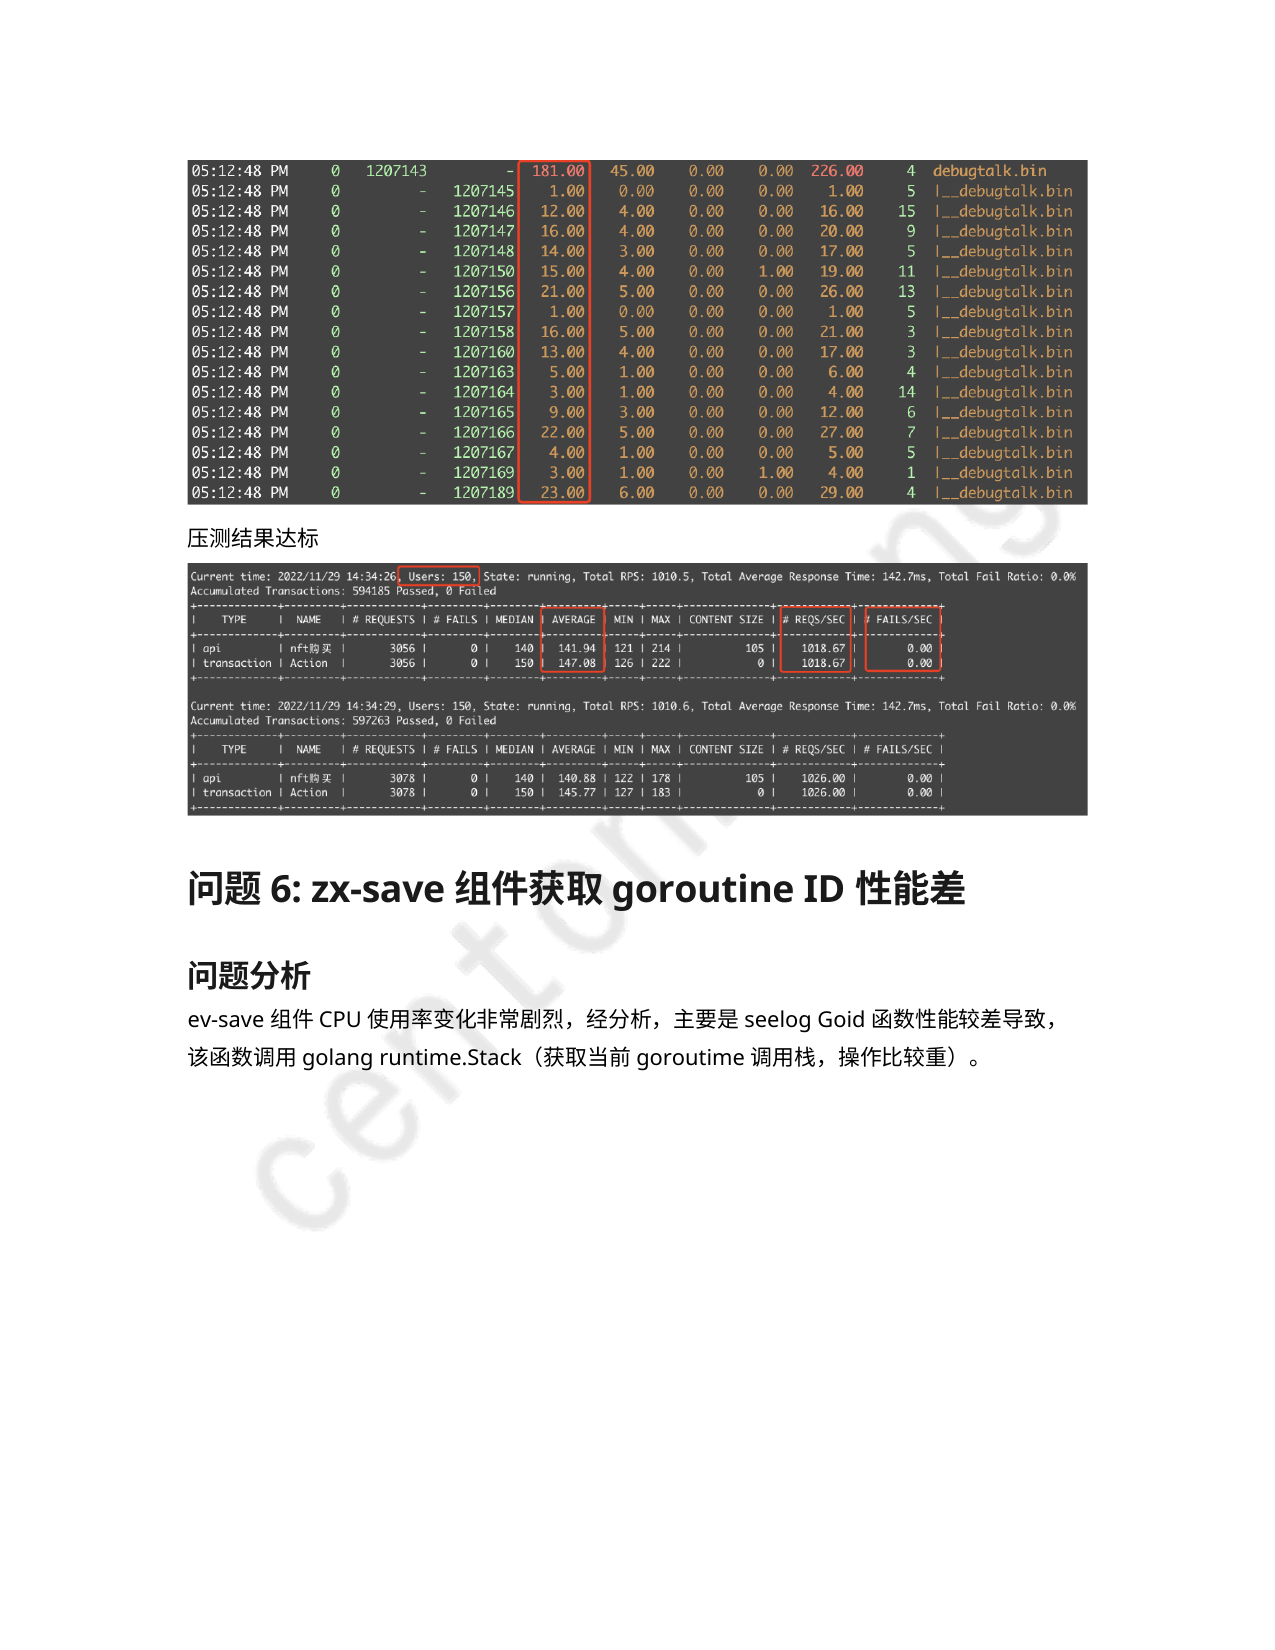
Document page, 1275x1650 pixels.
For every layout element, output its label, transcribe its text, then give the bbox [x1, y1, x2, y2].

text 压测结果达标 [187, 505, 1087, 553]
subtitle 问题 6: zx-save 组件获取 goroutine ID 性能差 [187, 859, 1087, 914]
text ev-save 组件 CPU 使用率变化非常剧烈，经分析，主要是 seelog Goid 函数性能较差导致，该函数调用 golang runtime.Stack（获取当前 goroutime 调用栈，操作比较重）。 [187, 997, 1087, 1072]
subtitle 问题分析 [187, 951, 1087, 997]
